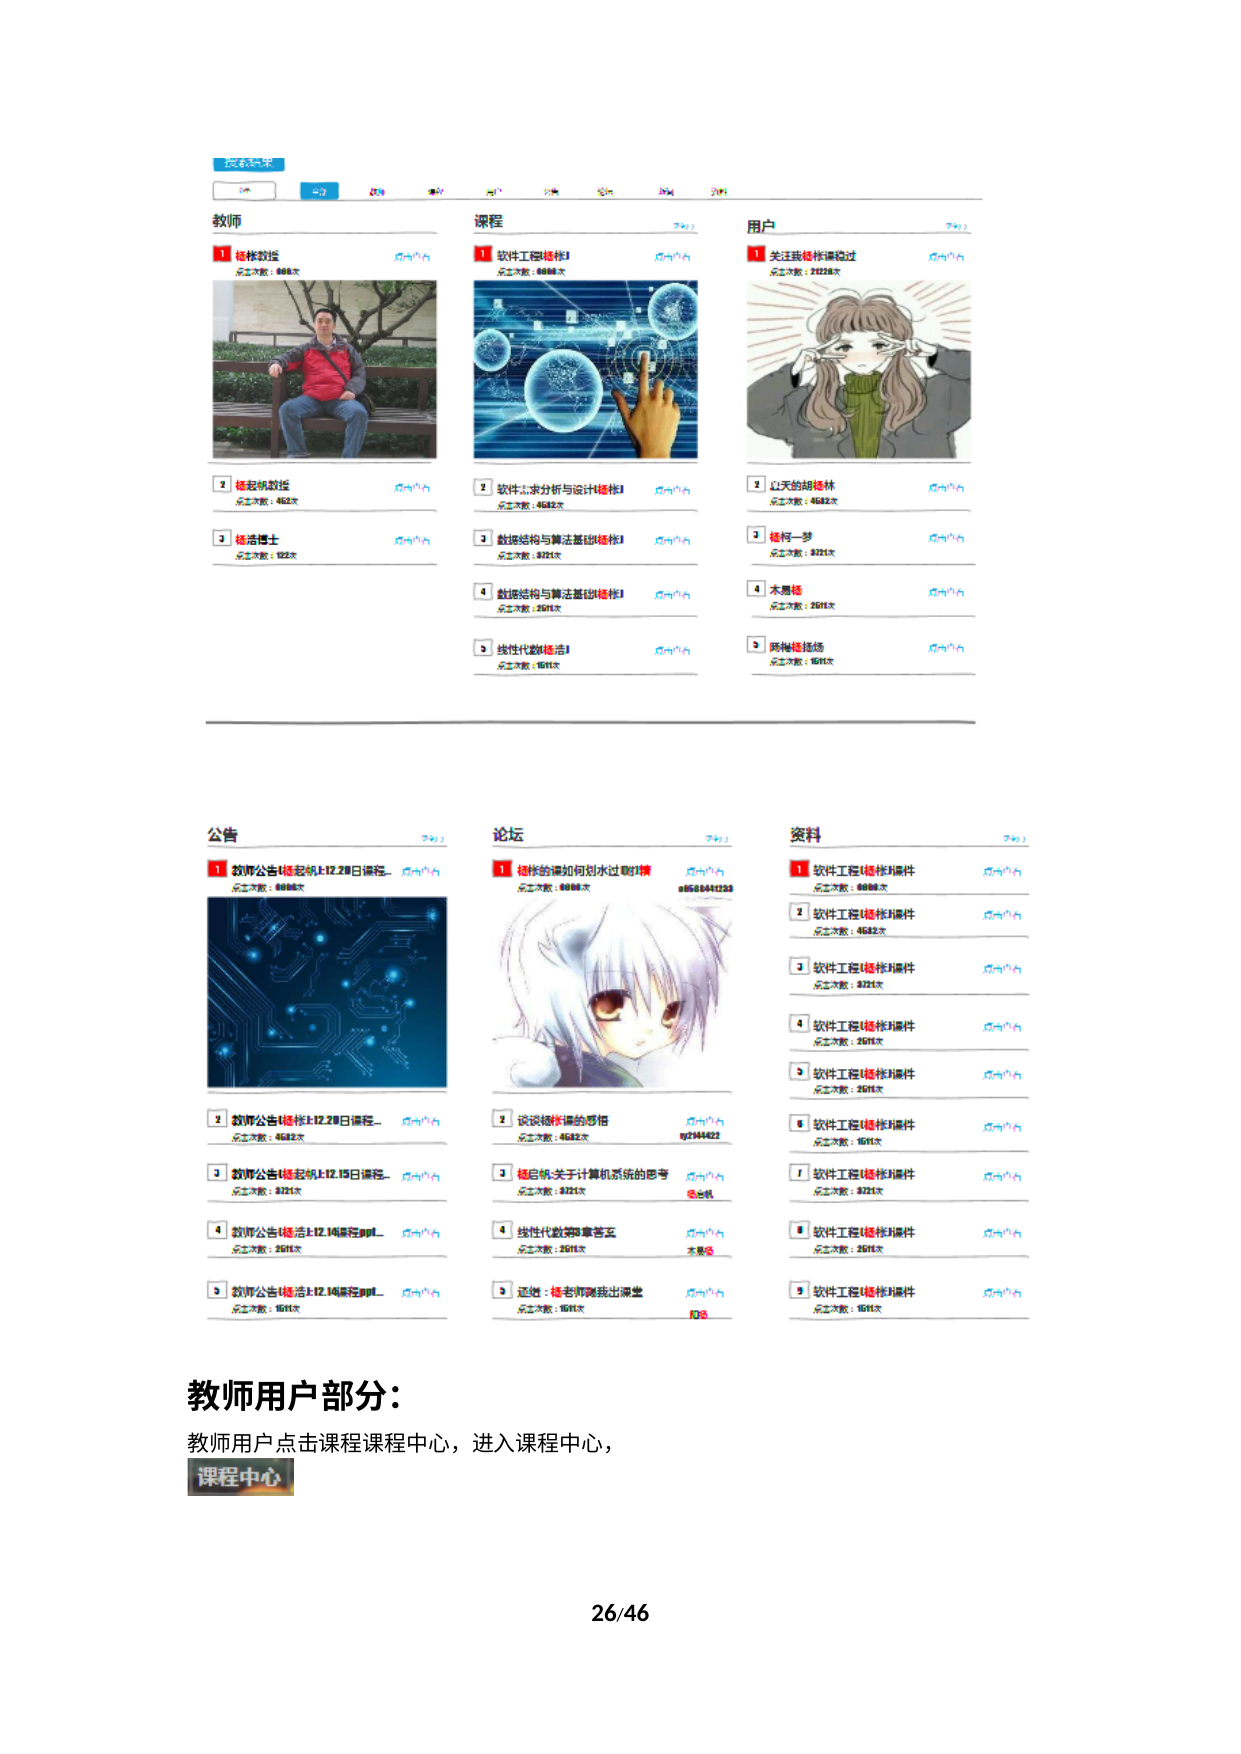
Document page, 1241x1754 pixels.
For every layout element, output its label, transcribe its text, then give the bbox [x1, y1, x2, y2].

text 教师用户部分： [187, 1344, 1053, 1426]
picture [187, 808, 1053, 1344]
picture [187, 158, 1052, 765]
text 教师用户点击课程课程中心，进入课程中心， [187, 1426, 1053, 1458]
picture [187, 1458, 294, 1496]
